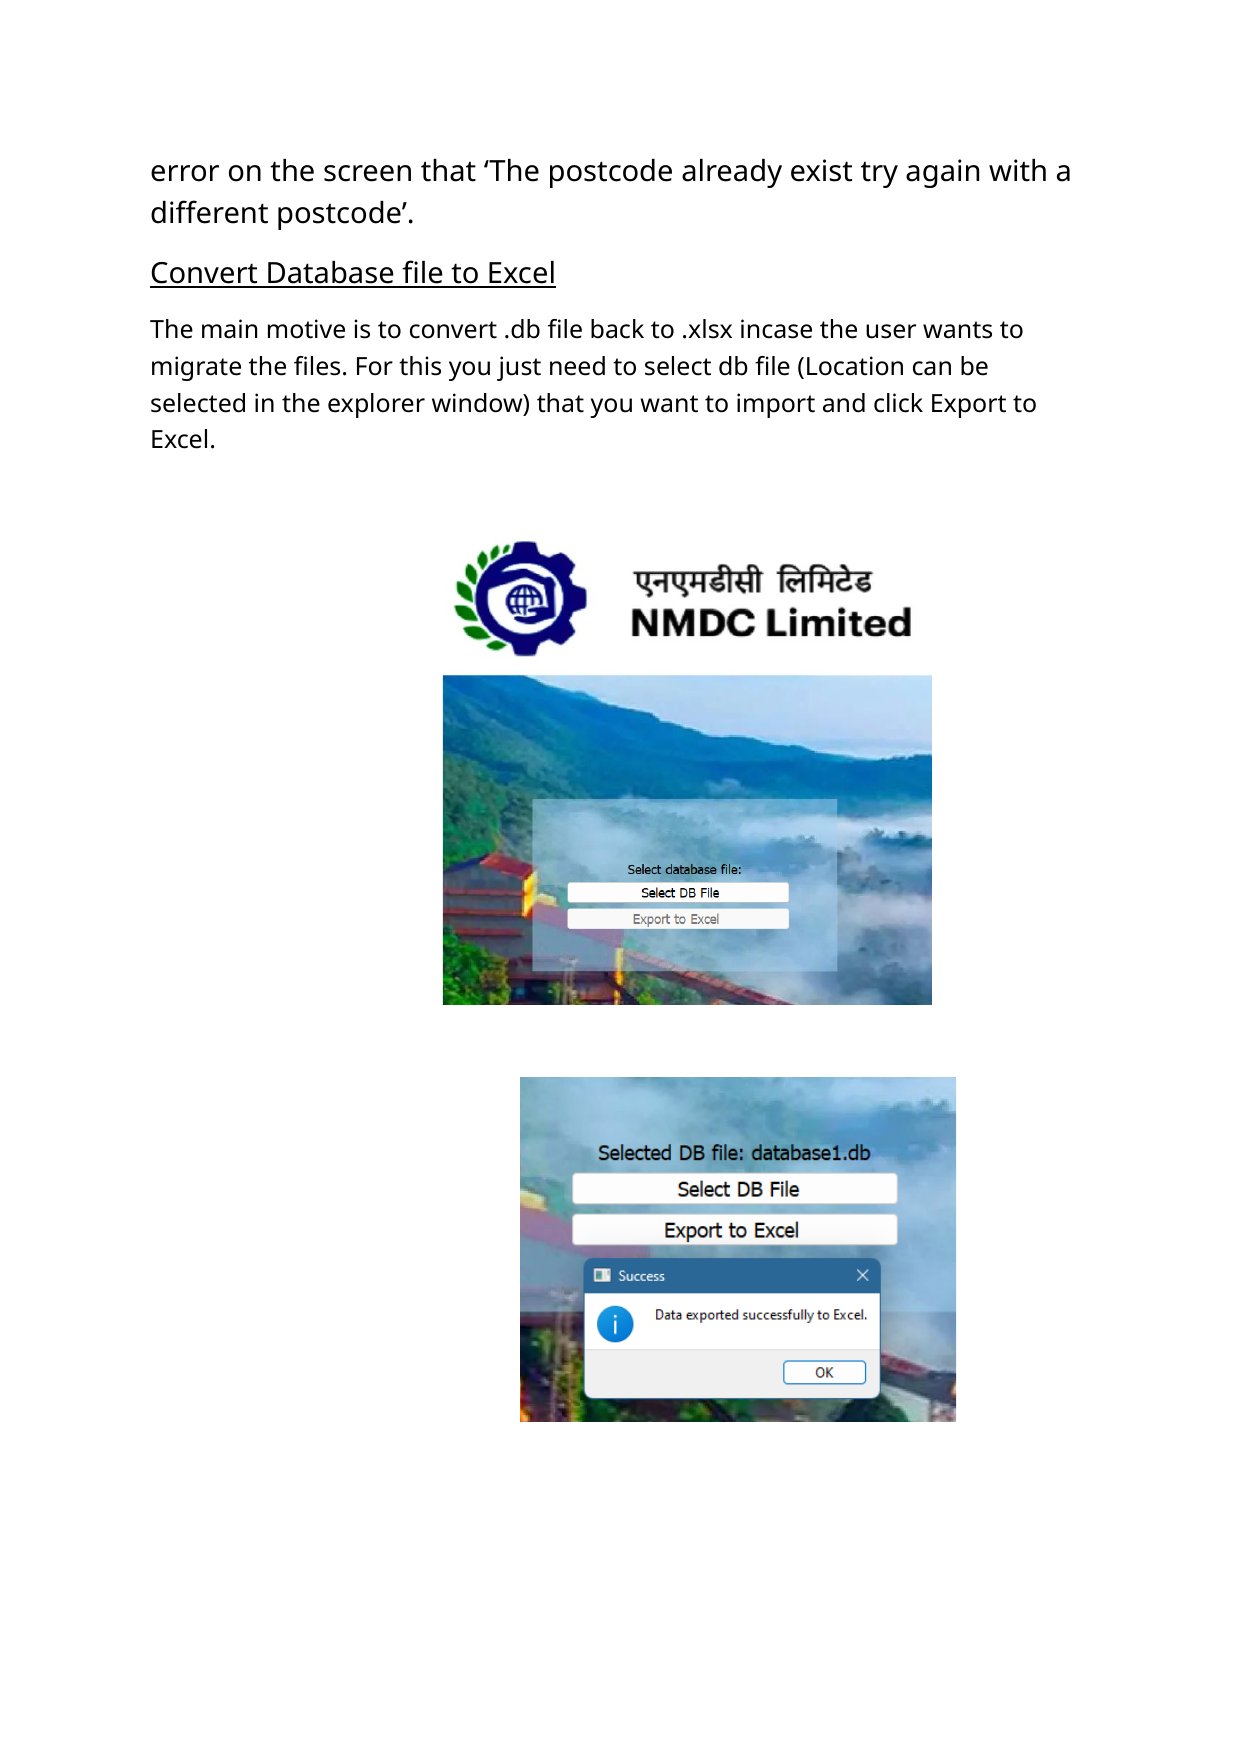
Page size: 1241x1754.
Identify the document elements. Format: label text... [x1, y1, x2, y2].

picture [520, 1077, 957, 1422]
picture [911, 790, 921, 795]
picture [442, 528, 932, 1005]
picture [452, 746, 462, 750]
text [150, 150, 1090, 232]
text The main motive is to convert .db file back to .xlsx incase the user wants to migrate the files. For this you just need to select db file (Location can be selected in the explorer window) that you want to import and click Export to Excel. [150, 312, 1090, 456]
text Convert Database file to Excel [150, 252, 1090, 292]
picture [499, 764, 508, 771]
